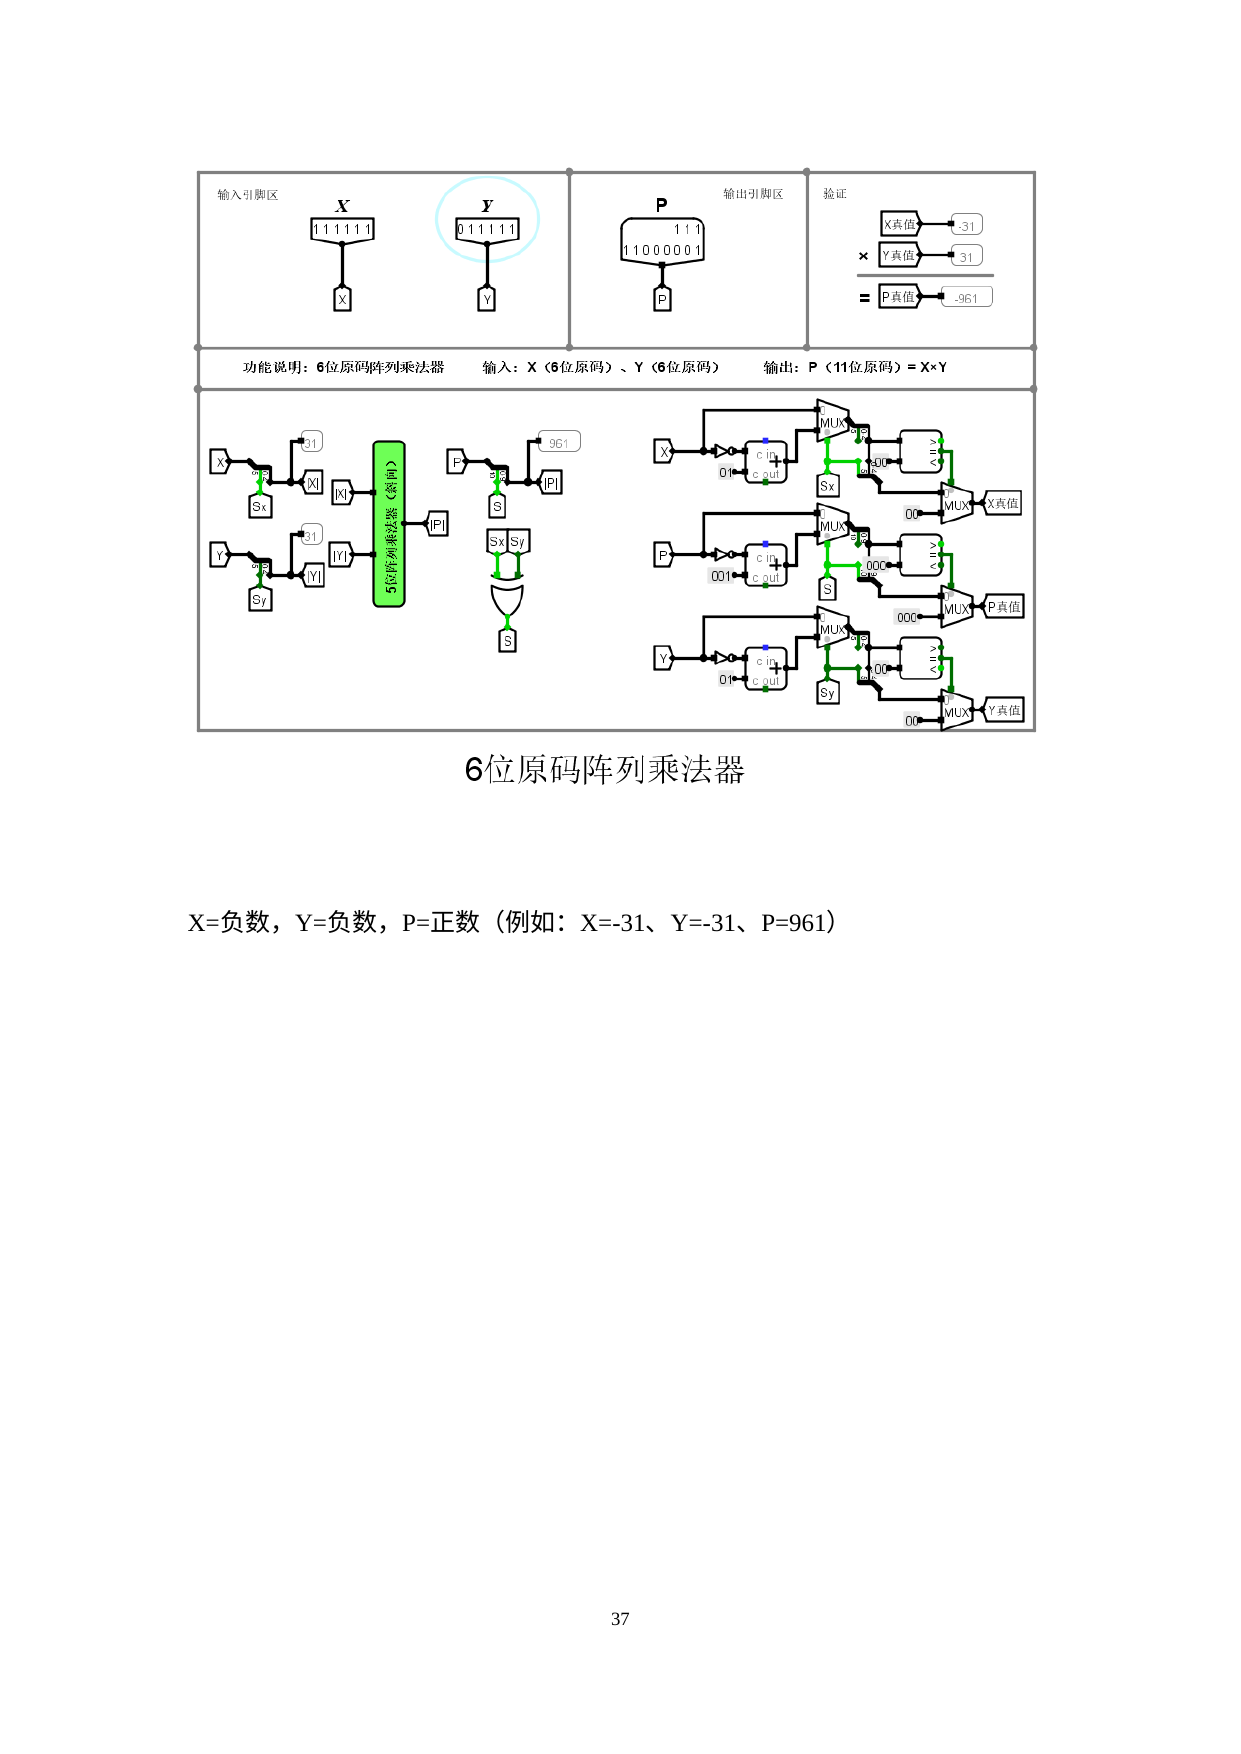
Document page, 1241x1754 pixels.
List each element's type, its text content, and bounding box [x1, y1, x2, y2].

text X=负数，Y=负数，P=正数（例如：X=-31、Y=-31、P=961） [187, 888, 1053, 953]
picture [187, 162, 1052, 788]
